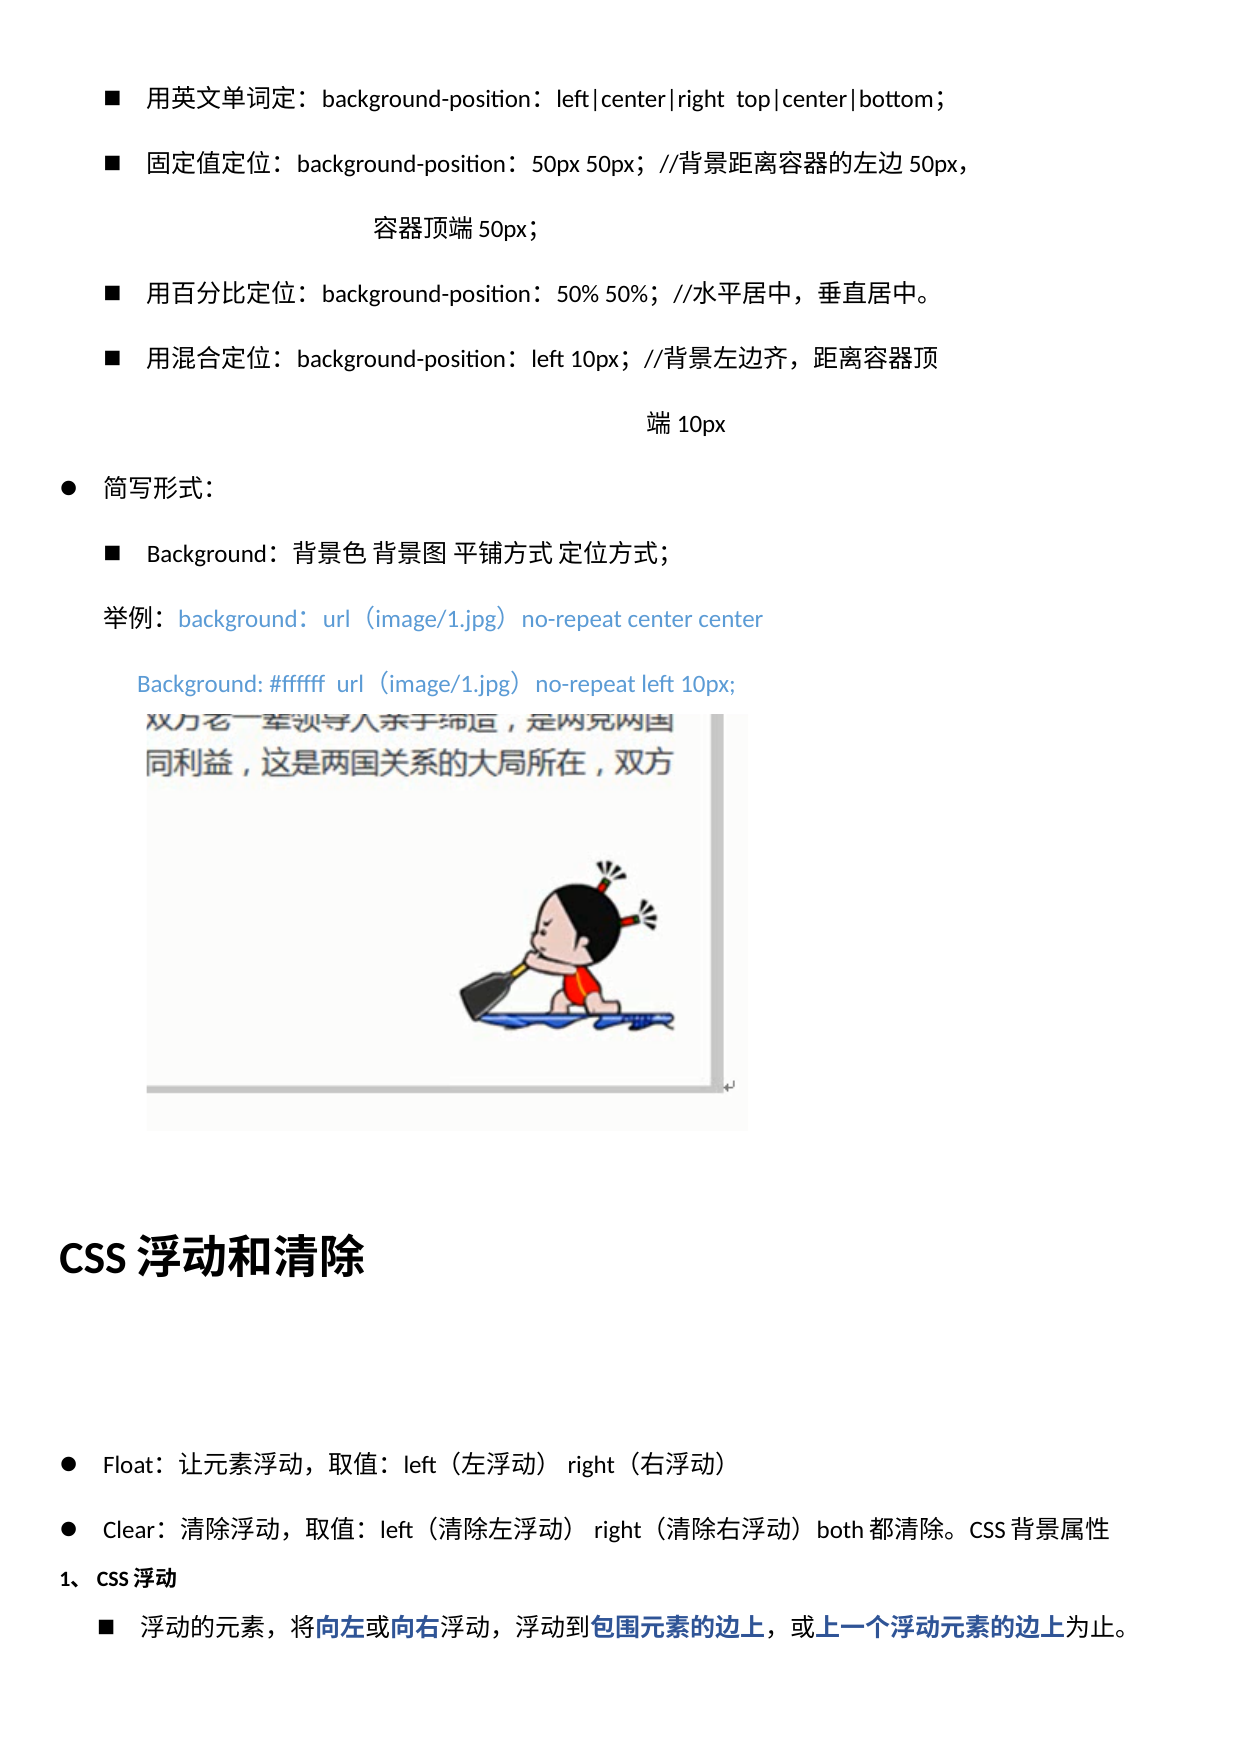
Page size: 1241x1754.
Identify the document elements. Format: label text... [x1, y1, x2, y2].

list Background：背景色 背景图 平铺方式 定位方式； [103, 519, 1181, 584]
list Clear：清除浮动，取值：left（清除左浮动） right（清除右浮动）both都清除。CSS背景属性 [59, 1495, 1181, 1560]
list Float：让元素浮动，取值：left（左浮动） right（右浮动） [59, 1430, 1181, 1495]
list 简写形式： [59, 454, 1181, 519]
list 用混合定位：background-position：left 10px；//背景左边齐，距离容器顶 [103, 324, 1181, 389]
picture [146, 714, 749, 1131]
list 用百分比定位：background-position：50% 50%；//水平居中，垂直居中。 [103, 259, 1181, 324]
text 容器顶端50px； [147, 194, 1181, 259]
text 举例：background：url（image/1.jpg）no-repeat center center [103, 584, 1181, 649]
list CSS浮动 [59, 1560, 1181, 1593]
list 浮动的元素，将向左或向右浮动，浮动到包围元素的边上，或上一个浮动元素的边上为止。 [97, 1593, 1181, 1658]
text 端10px [147, 389, 1181, 454]
subtitle CSS浮动和清除 [59, 1205, 1181, 1302]
list 用英文单词定：background-position：left|center|right top|center|bottom； [103, 64, 1181, 129]
text Background: #ffffff url（image/1.jpg）no-repeat left 10px; [103, 649, 1181, 714]
list 固定值定位：background-position：50px 50px；//背景距离容器的左边50px， [103, 129, 1181, 194]
